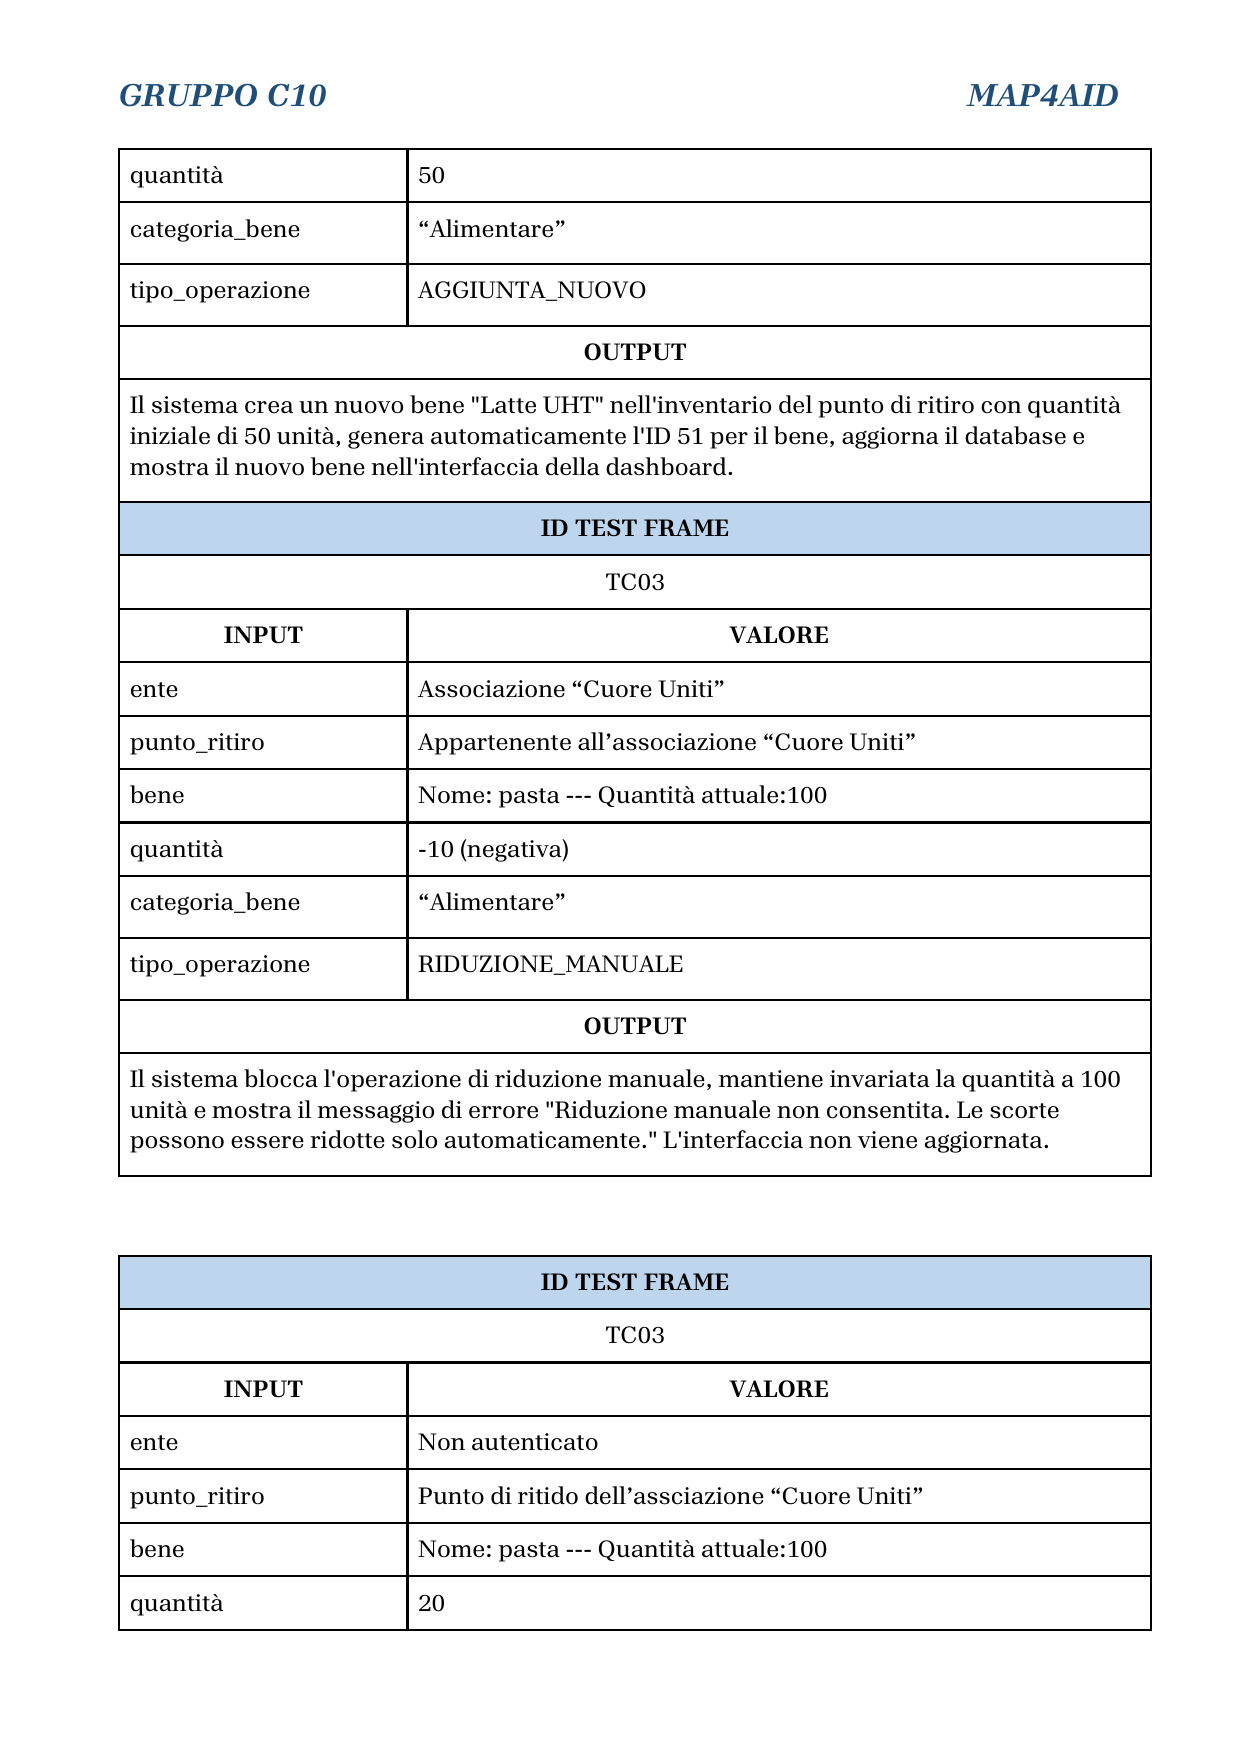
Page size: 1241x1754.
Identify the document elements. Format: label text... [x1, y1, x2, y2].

table_cell categoria_bene [120, 877, 406, 937]
table_cell punto_ritiro [120, 717, 406, 768]
table_cell bene [120, 770, 406, 821]
table_cell categoria_bene [120, 203, 406, 263]
table_cell AGGIUNTA_NUOVO [409, 265, 1150, 324]
table_cell VALORE [409, 1364, 1150, 1415]
table_cell Associazione “Cuore Uniti” [409, 663, 1150, 714]
table_cell Il sistema crea un nuovo bene "Latte UHT" nell'inventario del punto di ritiro con quantità iniziale di 50 unità, genera automaticamente l'ID 51 per il bene, aggiorna il database e mostra il nuovo bene nell'interfaccia della dashboard. [120, 380, 1150, 501]
table_cell tipo_operazione [120, 939, 406, 998]
table_cell “Alimentare” [409, 877, 1150, 937]
table_cell punto_ritiro [120, 1470, 406, 1522]
table_cell Nome: pasta --- Quantità attuale:100 [409, 770, 1150, 821]
table_cell “Alimentare” [409, 203, 1150, 263]
table_cell quantità [120, 150, 406, 201]
table_cell Appartenente all’associazione “Cuore Uniti” [409, 717, 1150, 768]
table_cell TC03 [120, 1310, 1150, 1361]
table_cell Punto di ritido dell’assciazione “Cuore Uniti” [409, 1470, 1150, 1522]
table_header ID TEST FRAME [120, 1257, 1150, 1308]
table_cell RIDUZIONE_MANUALE [409, 939, 1150, 998]
table_cell INPUT [120, 610, 406, 661]
table_cell quantità [120, 1577, 406, 1628]
table_cell quantità [120, 824, 406, 875]
table_cell -10 (negativa) [409, 824, 1150, 875]
table_cell OUTPUT [120, 327, 1150, 378]
table_cell 20 [409, 1577, 1150, 1628]
table_cell VALORE [409, 610, 1150, 661]
table_cell bene [120, 1524, 406, 1575]
table_cell tipo_operazione [120, 265, 406, 324]
table_cell Il sistema blocca l'operazione di riduzione manuale, mantiene invariata la quantità a 100 unità e mostra il messaggio di errore "Riduzione manuale non consentita. Le scorte possono essere ridotte solo automaticamente." L'interfaccia non viene aggiornata. [120, 1054, 1150, 1175]
table_cell Nome: pasta --- Quantità attuale:100 [409, 1524, 1150, 1575]
table_cell Non autenticato [409, 1417, 1150, 1468]
table_cell OUTPUT [120, 1001, 1150, 1052]
table_cell INPUT [120, 1364, 406, 1415]
table_cell ente [120, 663, 406, 714]
table_cell ente [120, 1417, 406, 1468]
table_cell ID TEST FRAME [120, 503, 1150, 554]
table_cell 50 [409, 150, 1150, 201]
table_cell TC03 [120, 556, 1150, 608]
